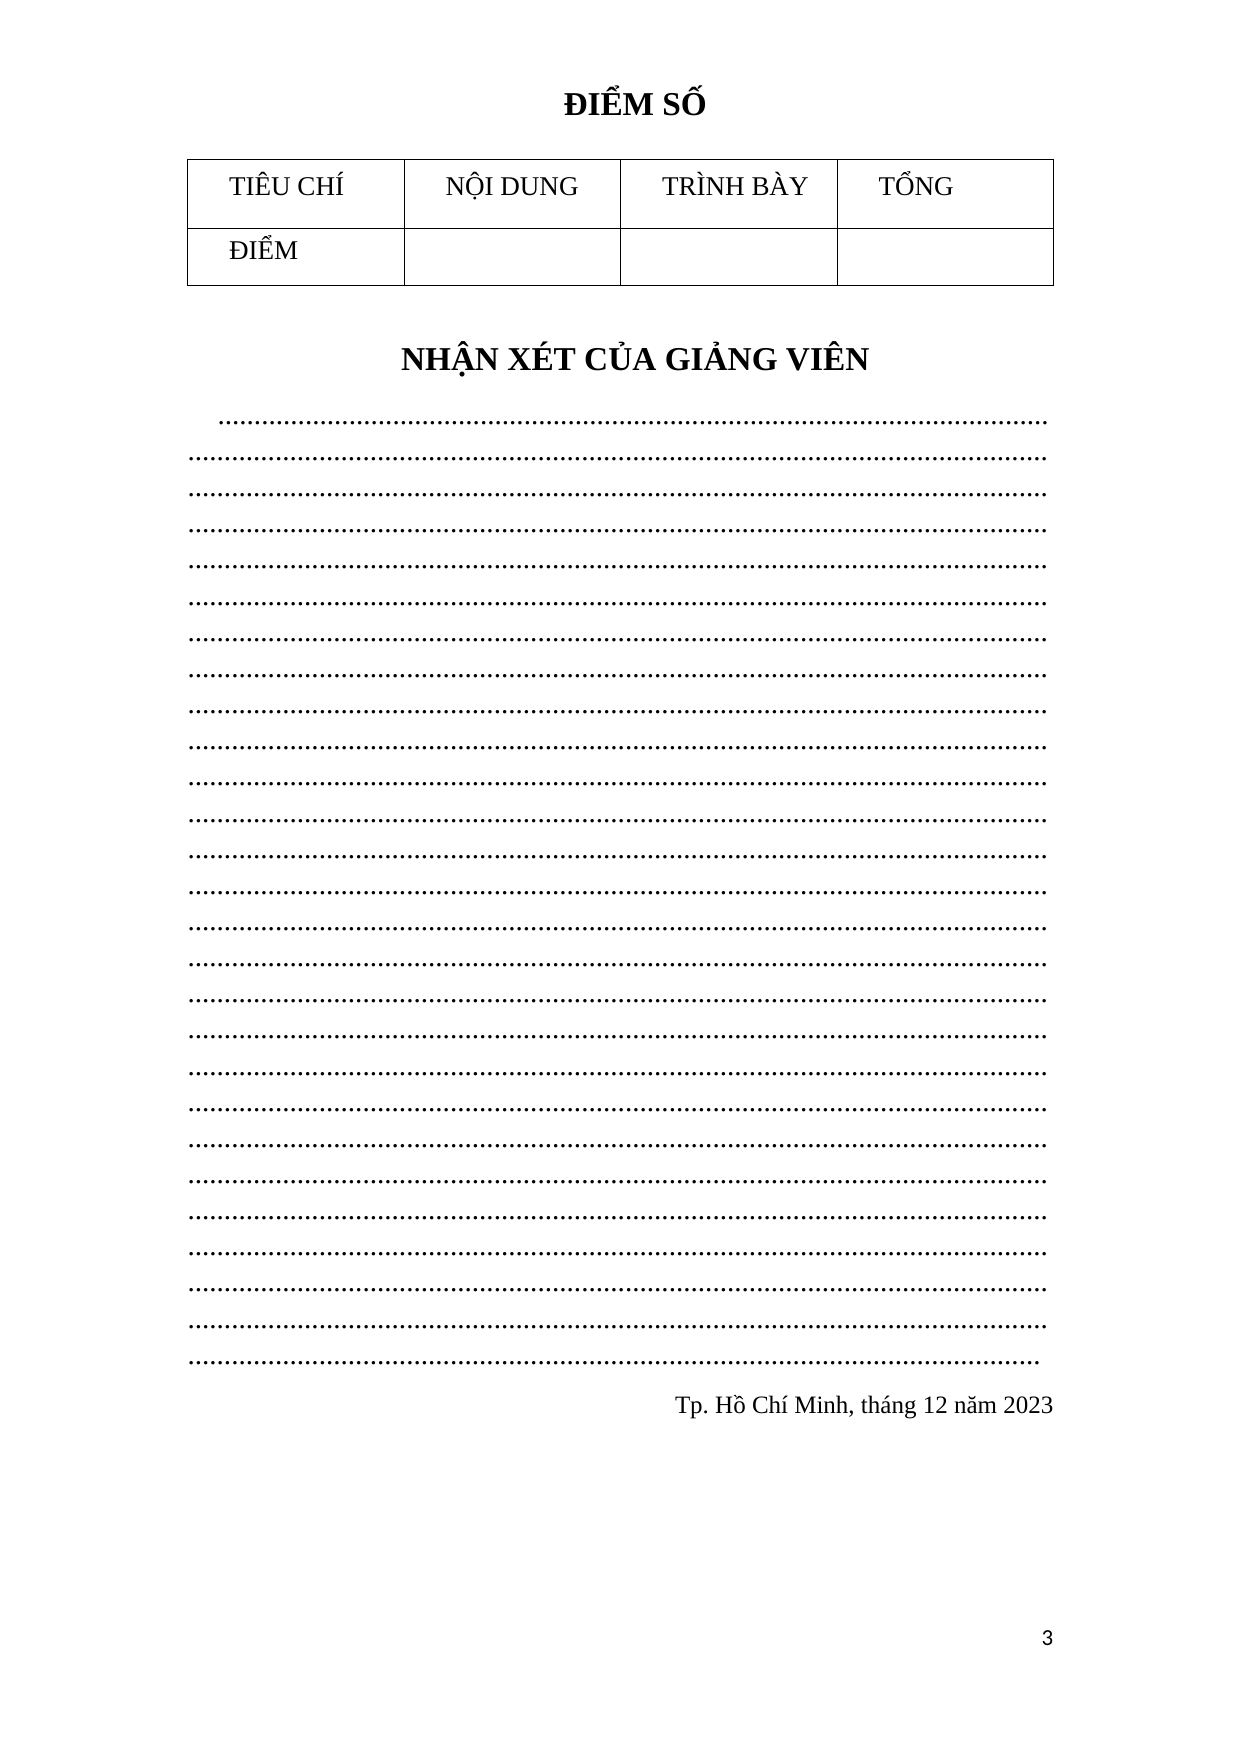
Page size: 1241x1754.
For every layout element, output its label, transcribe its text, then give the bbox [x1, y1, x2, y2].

text ĐIỂM SỐ [187, 84, 1053, 123]
table_cell [621, 229, 837, 285]
text ............................................................................................................................................................................................................................................................................................................................................................................................................................................................................................................................................................................................................................................................................................................................................................................................................................................................................................................................................................................................................................................................................................................................................................................................................................................................................................................................................................................................................................................................................................................................................................................................................................................................................................................................................................................................................................................................................................................................................................................................................................................................................................................................................................................................................................................................................................................................................................................................................................................................................................................................................................................................................................................................................................................................................................................................................................................................................................................................................................................................................................................................................................................................................................................................................................................................................................................. [187, 397, 1053, 1370]
table_cell [405, 229, 620, 285]
table_header TIÊU CHÍ [188, 160, 404, 228]
table_header TRÌNH BÀY [621, 160, 837, 228]
table_cell ĐIỂM [188, 229, 404, 285]
text Tp. Hồ Chí Minh, tháng 12 năm 2023 [187, 1390, 1053, 1418]
table_cell [838, 229, 1053, 285]
table_header NỘI DUNG [405, 160, 620, 228]
table_header TỔNG [838, 160, 1053, 228]
text NHẬN XÉT CỦA GIẢNG VIÊN [187, 339, 1053, 377]
